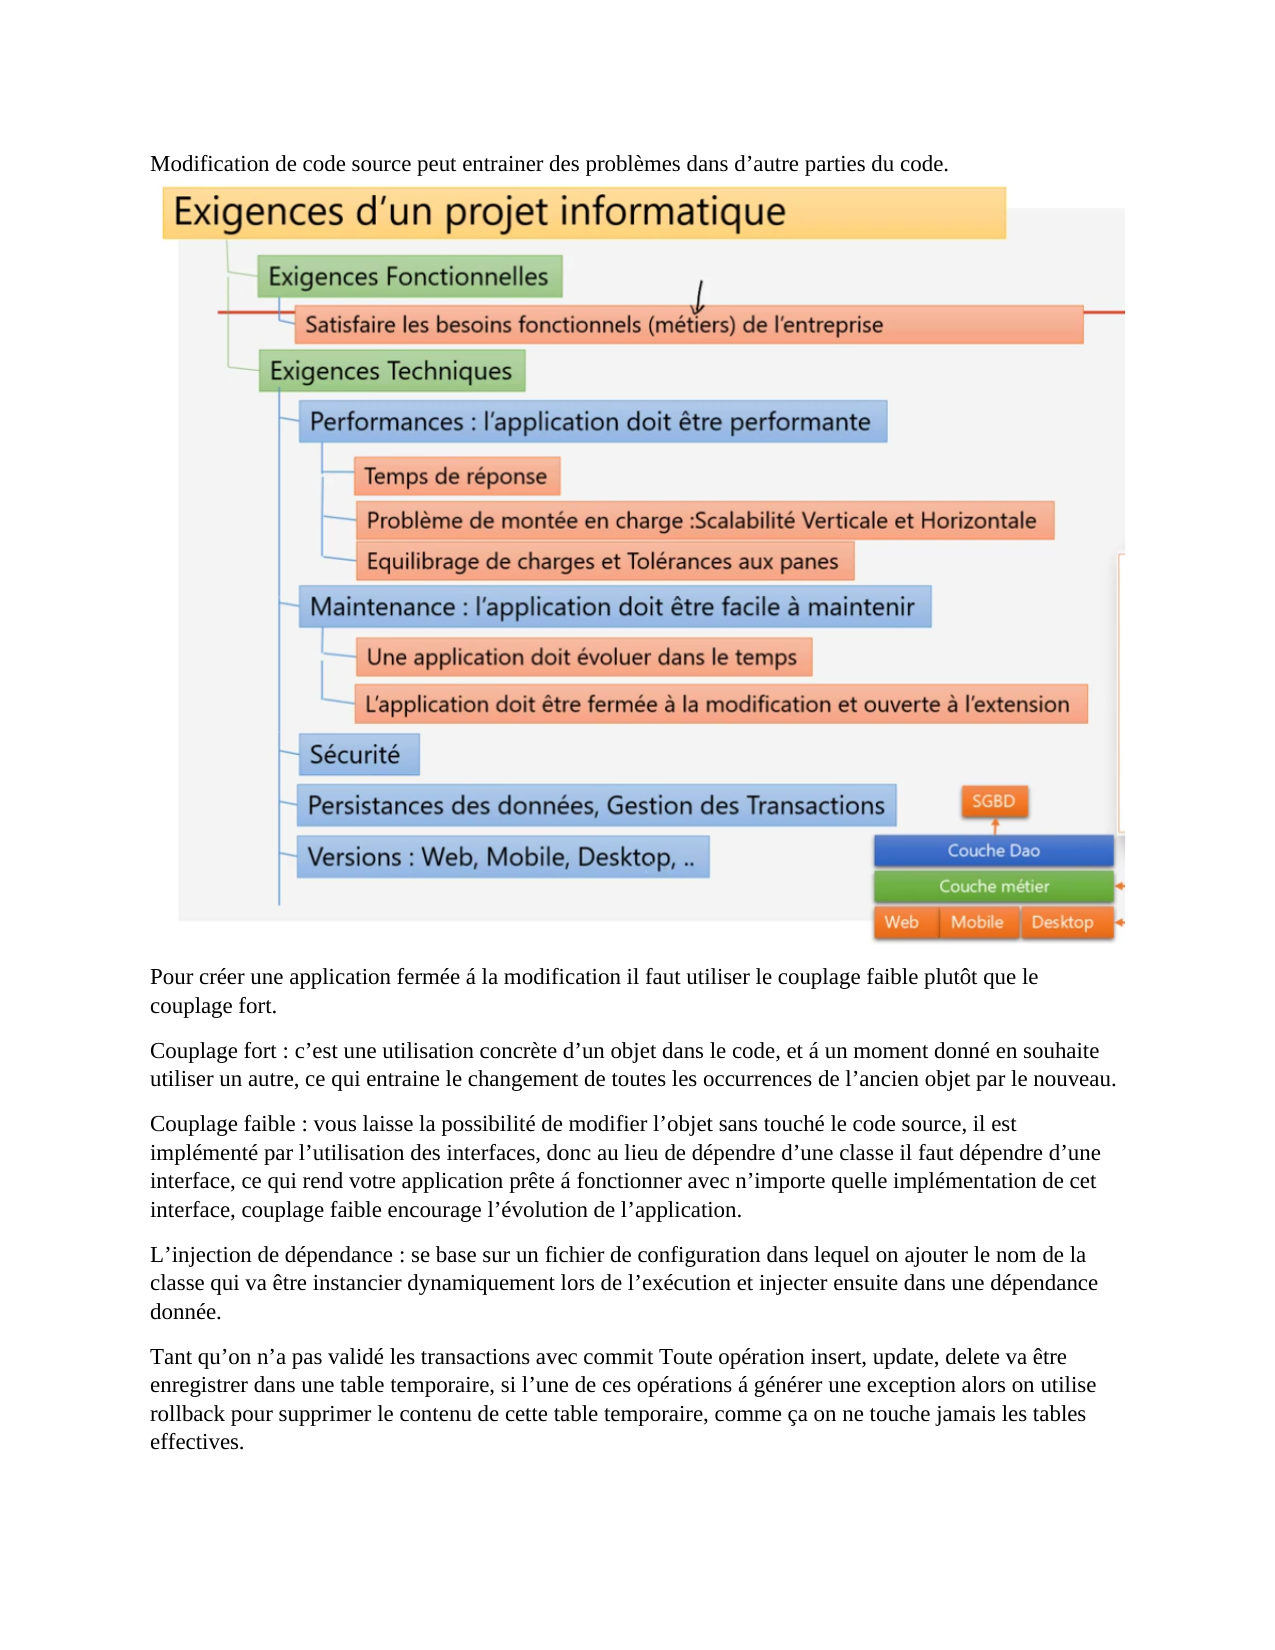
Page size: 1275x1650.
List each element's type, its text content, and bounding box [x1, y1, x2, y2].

text Couplage faible : vous laisse la possibilité de modifier l’objet sans touché le code source, il est implémenté par l’utilisation des interfaces, donc au lieu de dépendre d’une classe il faut dépendre d’une interface, ce qui rend votre application prête á fonctionner avec n’importe quelle implémentation de cet interface, couplage faible encourage l’évolution de l’application. [150, 1110, 1125, 1222]
text Modification de code source peut entrainer des problèmes dans d’autre parties du code. [150, 150, 1125, 178]
text Tant qu’on n’a pas validé les transactions avec commit Toute opération insert, update, delete va être enregistrer dans une table temporaire, si l’une de ces opérations á générer une exception alors on utilise rollback pour supprimer le contenu de cette table temporaire, comme ça on ne touche jamais les tables effectives. [150, 1343, 1125, 1454]
text L’injection de dépendance : se base sur un fichier de configuration dans lequel on ajouter le nom de la classe qui va être instancier dynamiquement lors de l’exécution et injecter ensuite dans une dépendance donnée. [150, 1241, 1125, 1324]
picture [150, 178, 1125, 945]
text Pour créer une application fermée á la modification il faut utiliser le couplage faible plutôt que le couplage fort. [150, 963, 1125, 1018]
text Couplage fort : c’est une utilisation concrète d’un objet dans le code, et á un moment donné en souhaite utiliser un autre, ce qui entraine le changement de toutes les occurrences de l’ancien objet par le nouveau. [150, 1037, 1125, 1092]
